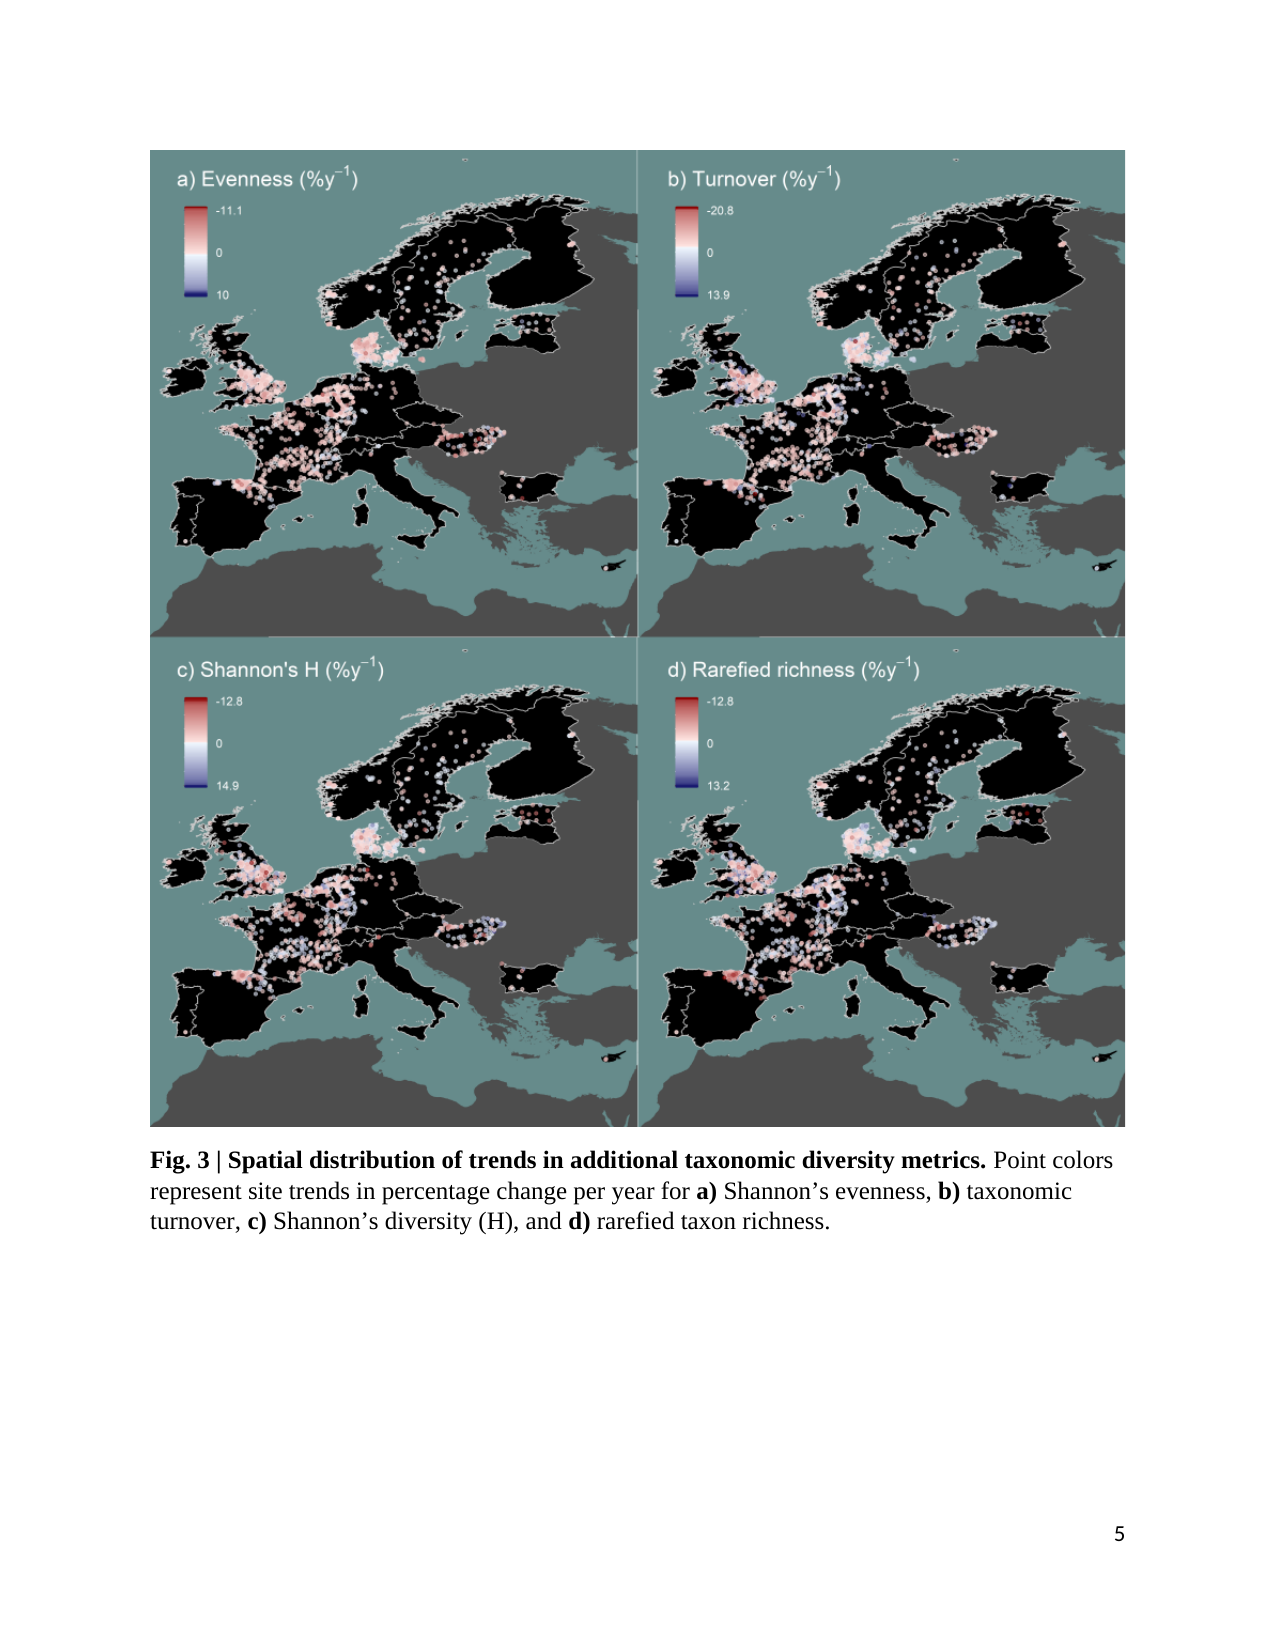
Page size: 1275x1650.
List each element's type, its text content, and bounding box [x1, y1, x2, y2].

picture [150, 150, 1125, 1127]
text Fig. 3 | Spatial distribution of trends in additional taxonomic diversity metrics. Point colors represent site trends in percentage change per year for a) Shannon’s evenness, b) taxonomic turnover, c) Shannon’s diversity (H), and d) rarefied taxon richness. [150, 1145, 1125, 1235]
